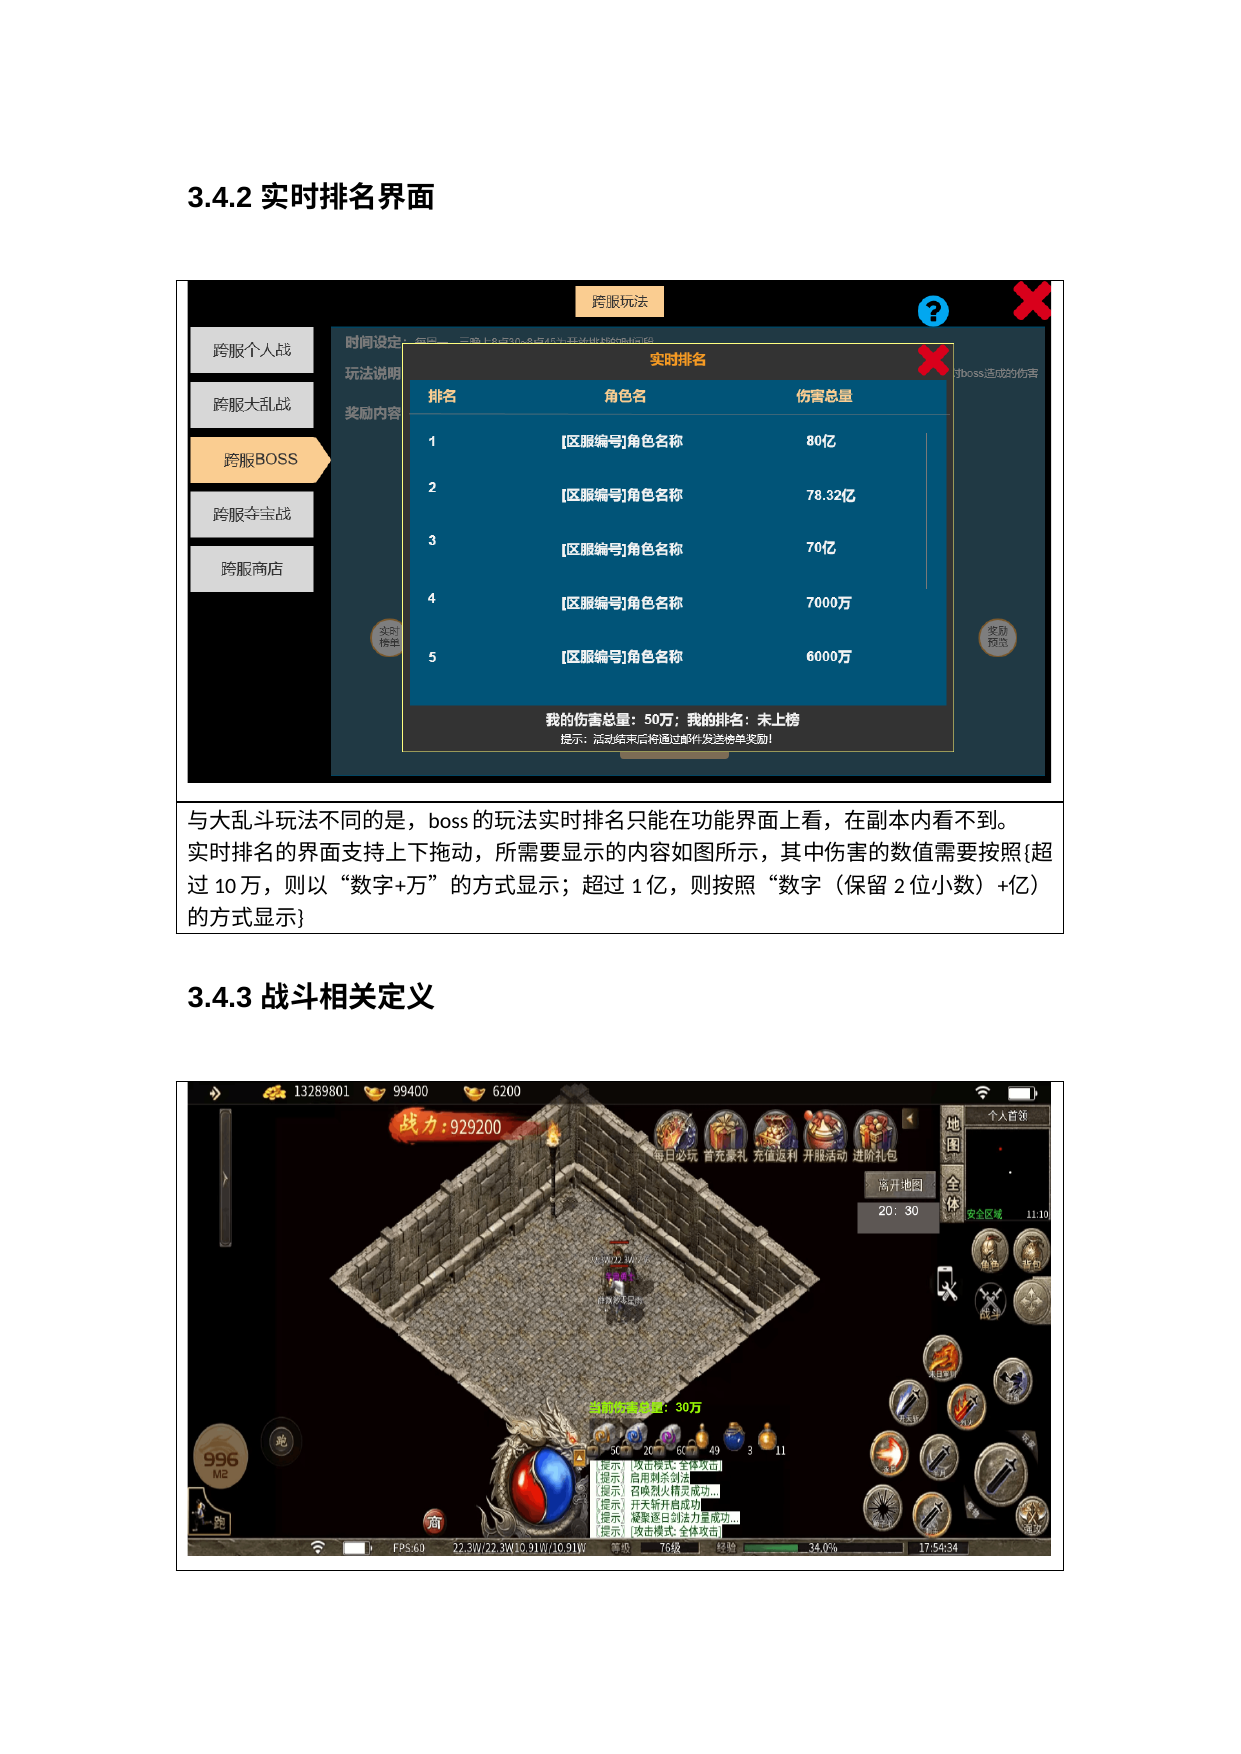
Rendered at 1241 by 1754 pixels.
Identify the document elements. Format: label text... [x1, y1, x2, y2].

subtitle 3.4.2 实时排名界面 [187, 162, 1053, 227]
table_header [177, 281, 1063, 801]
picture [187, 1082, 1051, 1556]
table_header [177, 1082, 1063, 1570]
subtitle 3.4.3 战斗相关定义 [187, 963, 1053, 1028]
picture [187, 281, 1052, 783]
table_cell 与大乱斗玩法不同的是，boss的玩法实时排名只能在功能界面上看，在副本内看不到。 实时排名的界面支持上下拖动，所需要显示的内容如图所示，其中伤害的数值需要按照{超过10万，则以“数字+万”的方式显示；超过1亿，则按照“数字（保留2位小数）+亿）的方式显示} [177, 803, 1063, 932]
